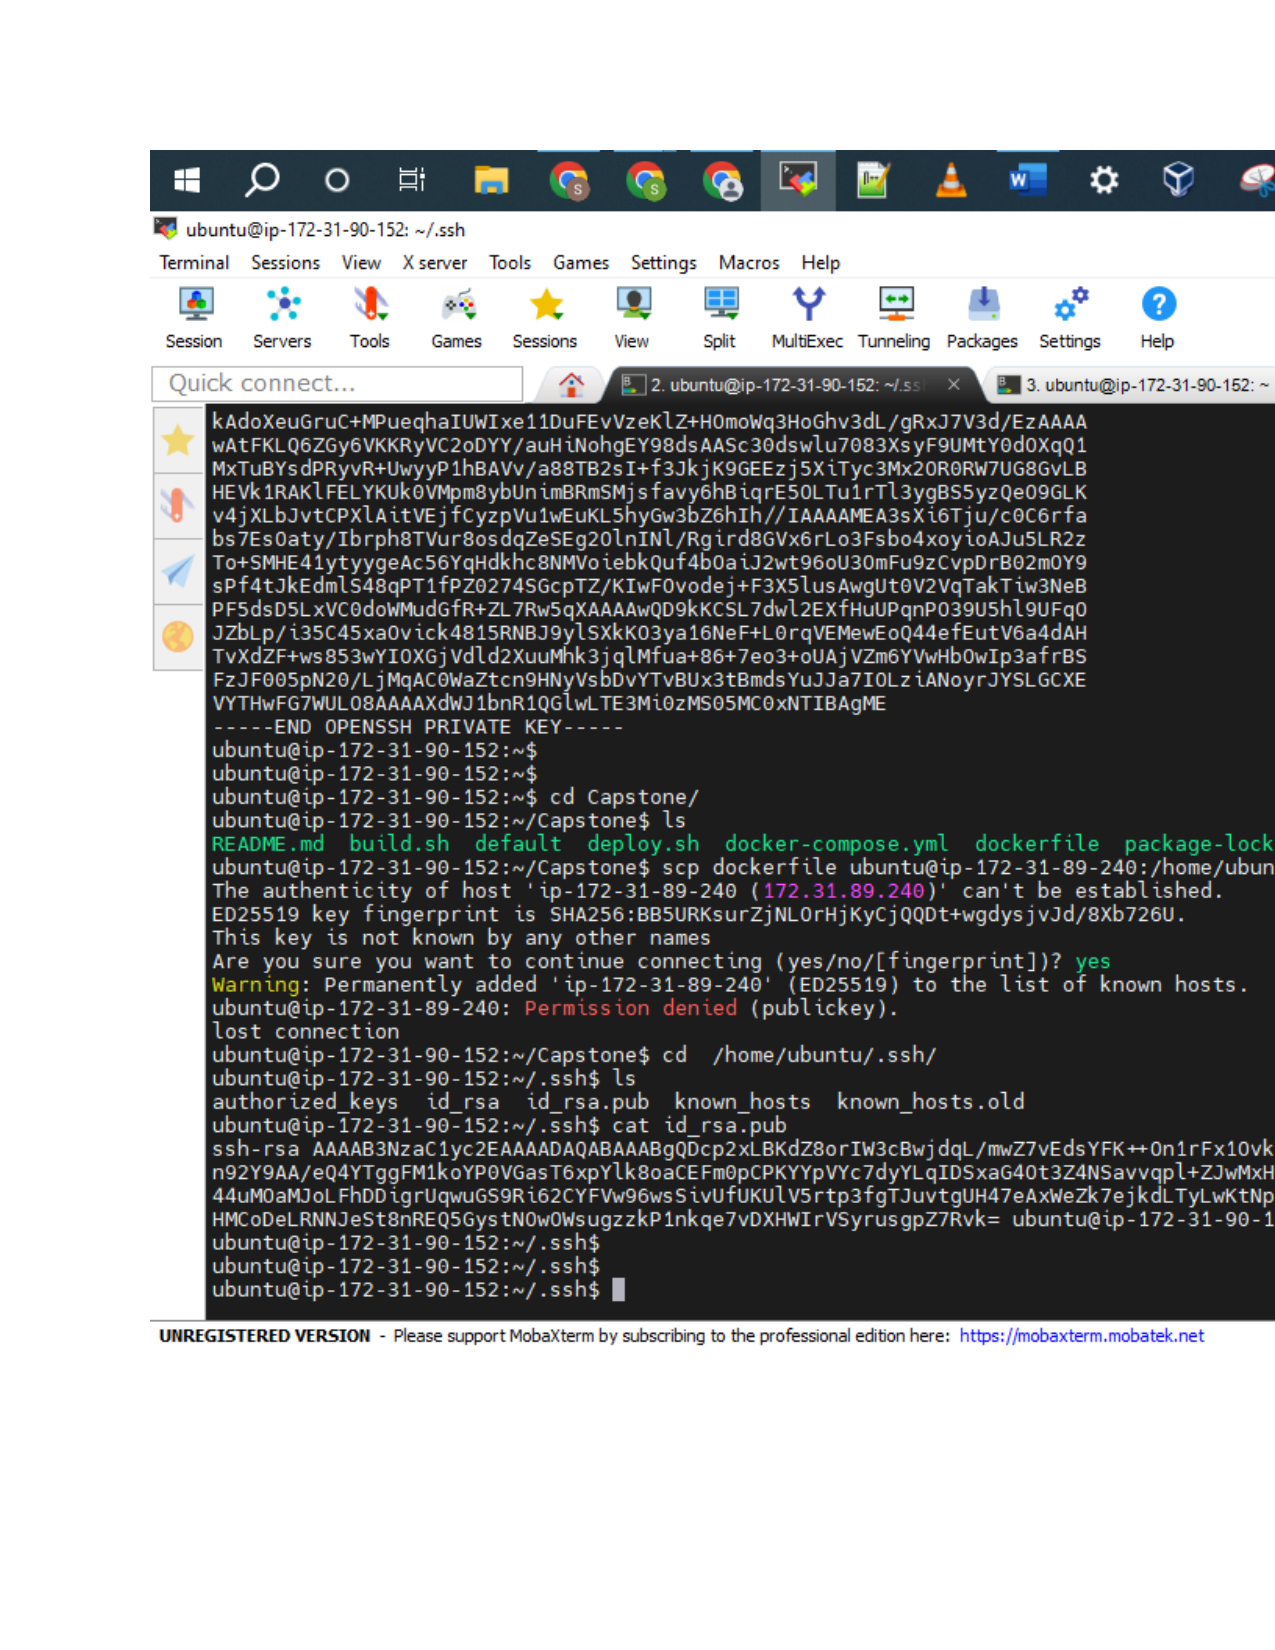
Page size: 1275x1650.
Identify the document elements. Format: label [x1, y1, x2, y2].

picture [150, 150, 1275, 1350]
